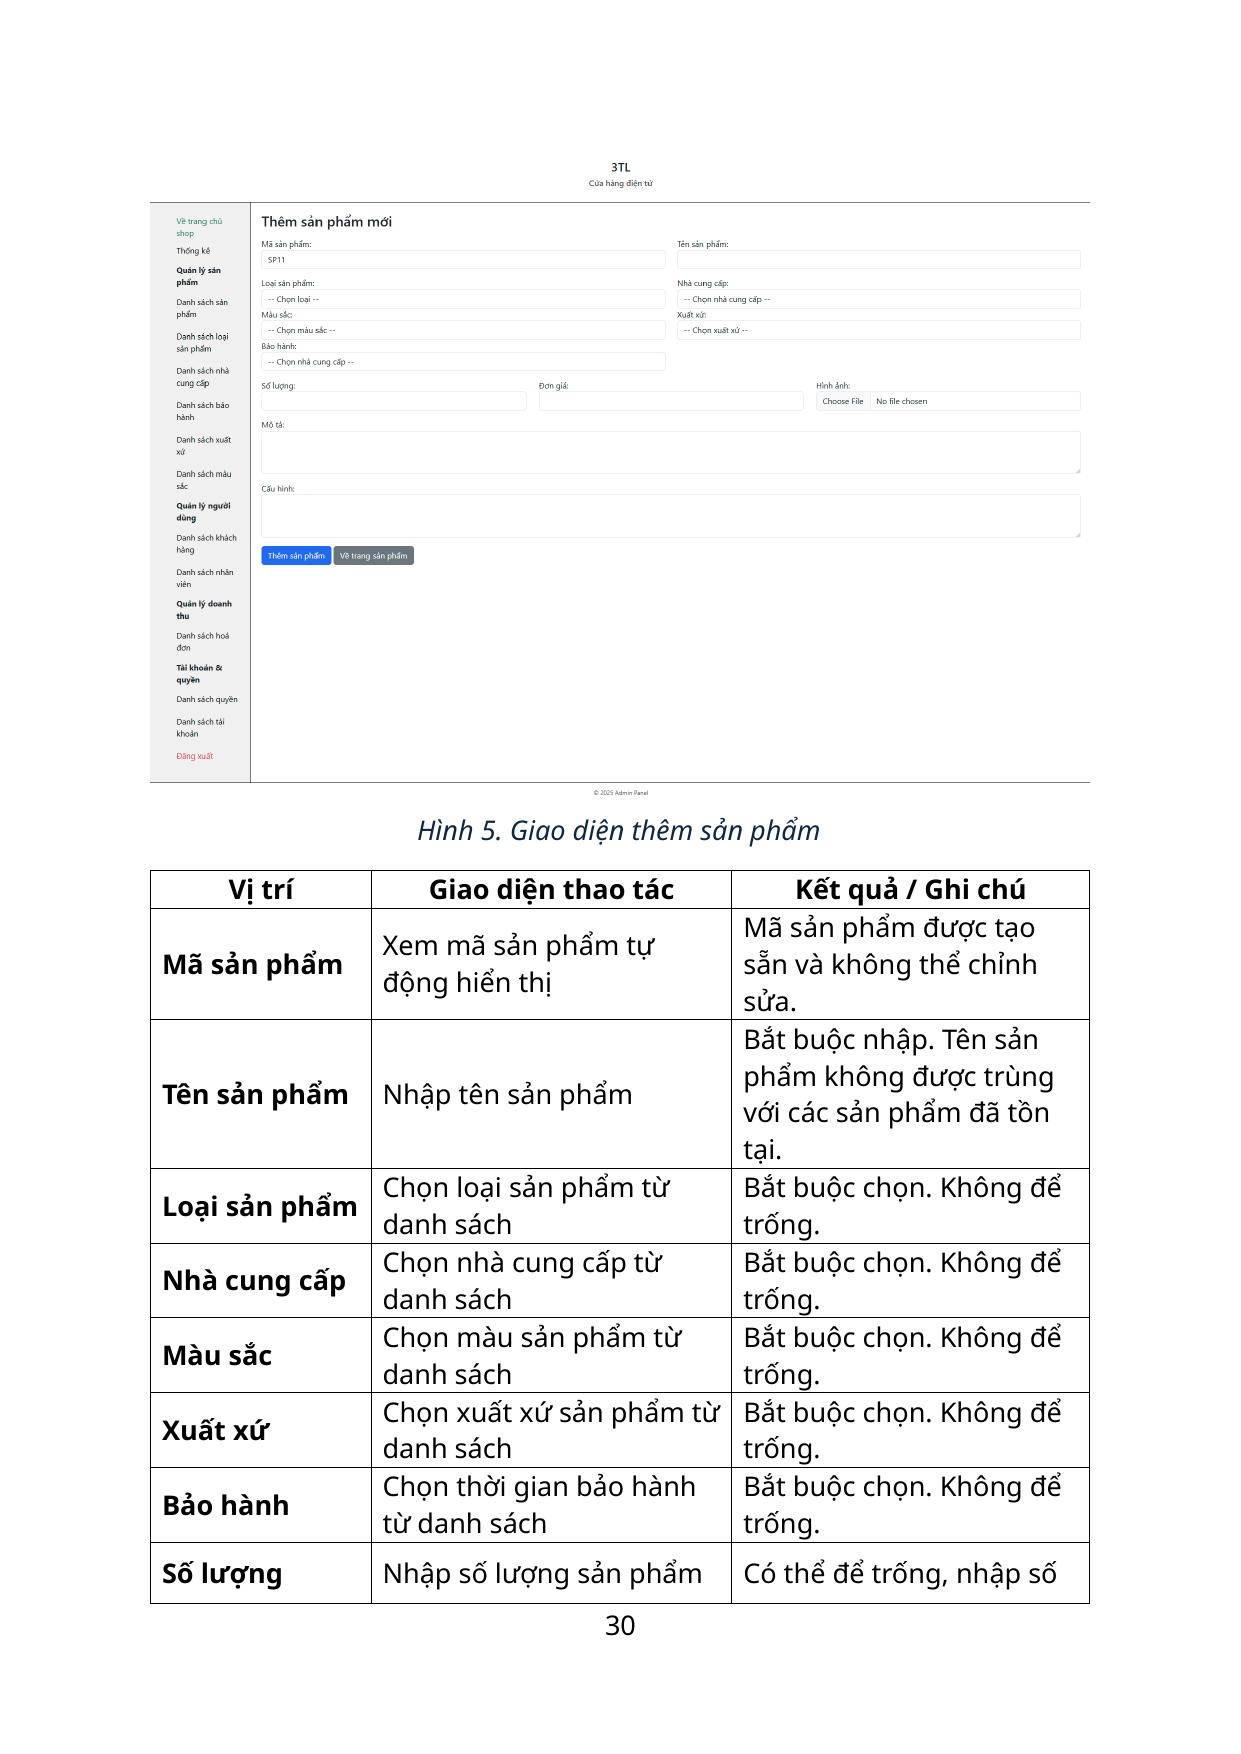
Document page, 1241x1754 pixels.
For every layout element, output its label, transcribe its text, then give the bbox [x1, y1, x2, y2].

table_cell Chọn màu sản phẩm từ danh sách [372, 1318, 731, 1392]
table_cell Tên sản phẩm [151, 1020, 371, 1168]
table_cell Bắt buộc chọn. Không để trống. [732, 1169, 1089, 1242]
picture [150, 150, 1091, 802]
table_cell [732, 1543, 1089, 1603]
table_cell Bắt buộc chọn. Không để trống. [732, 1468, 1089, 1542]
table_header Kết quả / Ghi chú [732, 871, 1089, 907]
table_header Giao diện thao tác [372, 871, 731, 907]
table_cell Mã sản phẩm [151, 909, 371, 1019]
table_cell Xuất xứ [151, 1393, 371, 1467]
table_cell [372, 1543, 731, 1603]
table_cell Chọn thời gian bảo hành từ danh sách [372, 1468, 731, 1542]
table_cell Bắt buộc chọn. Không để trống. [732, 1244, 1089, 1317]
table_cell Bắt buộc chọn. Không để trống. [732, 1318, 1089, 1392]
table_cell Chọn loại sản phẩm từ danh sách [372, 1169, 731, 1242]
table_cell Nhà cung cấp [151, 1244, 371, 1317]
table_cell Loại sản phẩm [151, 1169, 371, 1242]
table_cell Xem mã sản phẩm tự động hiển thị [372, 909, 731, 1019]
table_cell Chọn nhà cung cấp từ danh sách [372, 1244, 731, 1317]
table_cell Chọn xuất xứ sản phẩm từ danh sách [372, 1393, 731, 1467]
table_header Vị trí [151, 871, 371, 907]
table_cell Số lượng [151, 1543, 371, 1603]
table_cell Mã sản phẩm được tạo sẵn và không thể chỉnh sửa. [732, 909, 1089, 1019]
table_cell Nhập tên sản phẩm [372, 1020, 731, 1168]
table_cell Màu sắc [151, 1318, 371, 1392]
table_cell Bảo hành [151, 1468, 371, 1542]
text Giao diện thêm sản phẩm [150, 812, 1090, 849]
table_cell Bắt buộc chọn. Không để trống. [732, 1393, 1089, 1467]
table_cell Bắt buộc nhập. Tên sản phẩm không được trùng với các sản phẩm đã tồn tại. [732, 1020, 1089, 1168]
